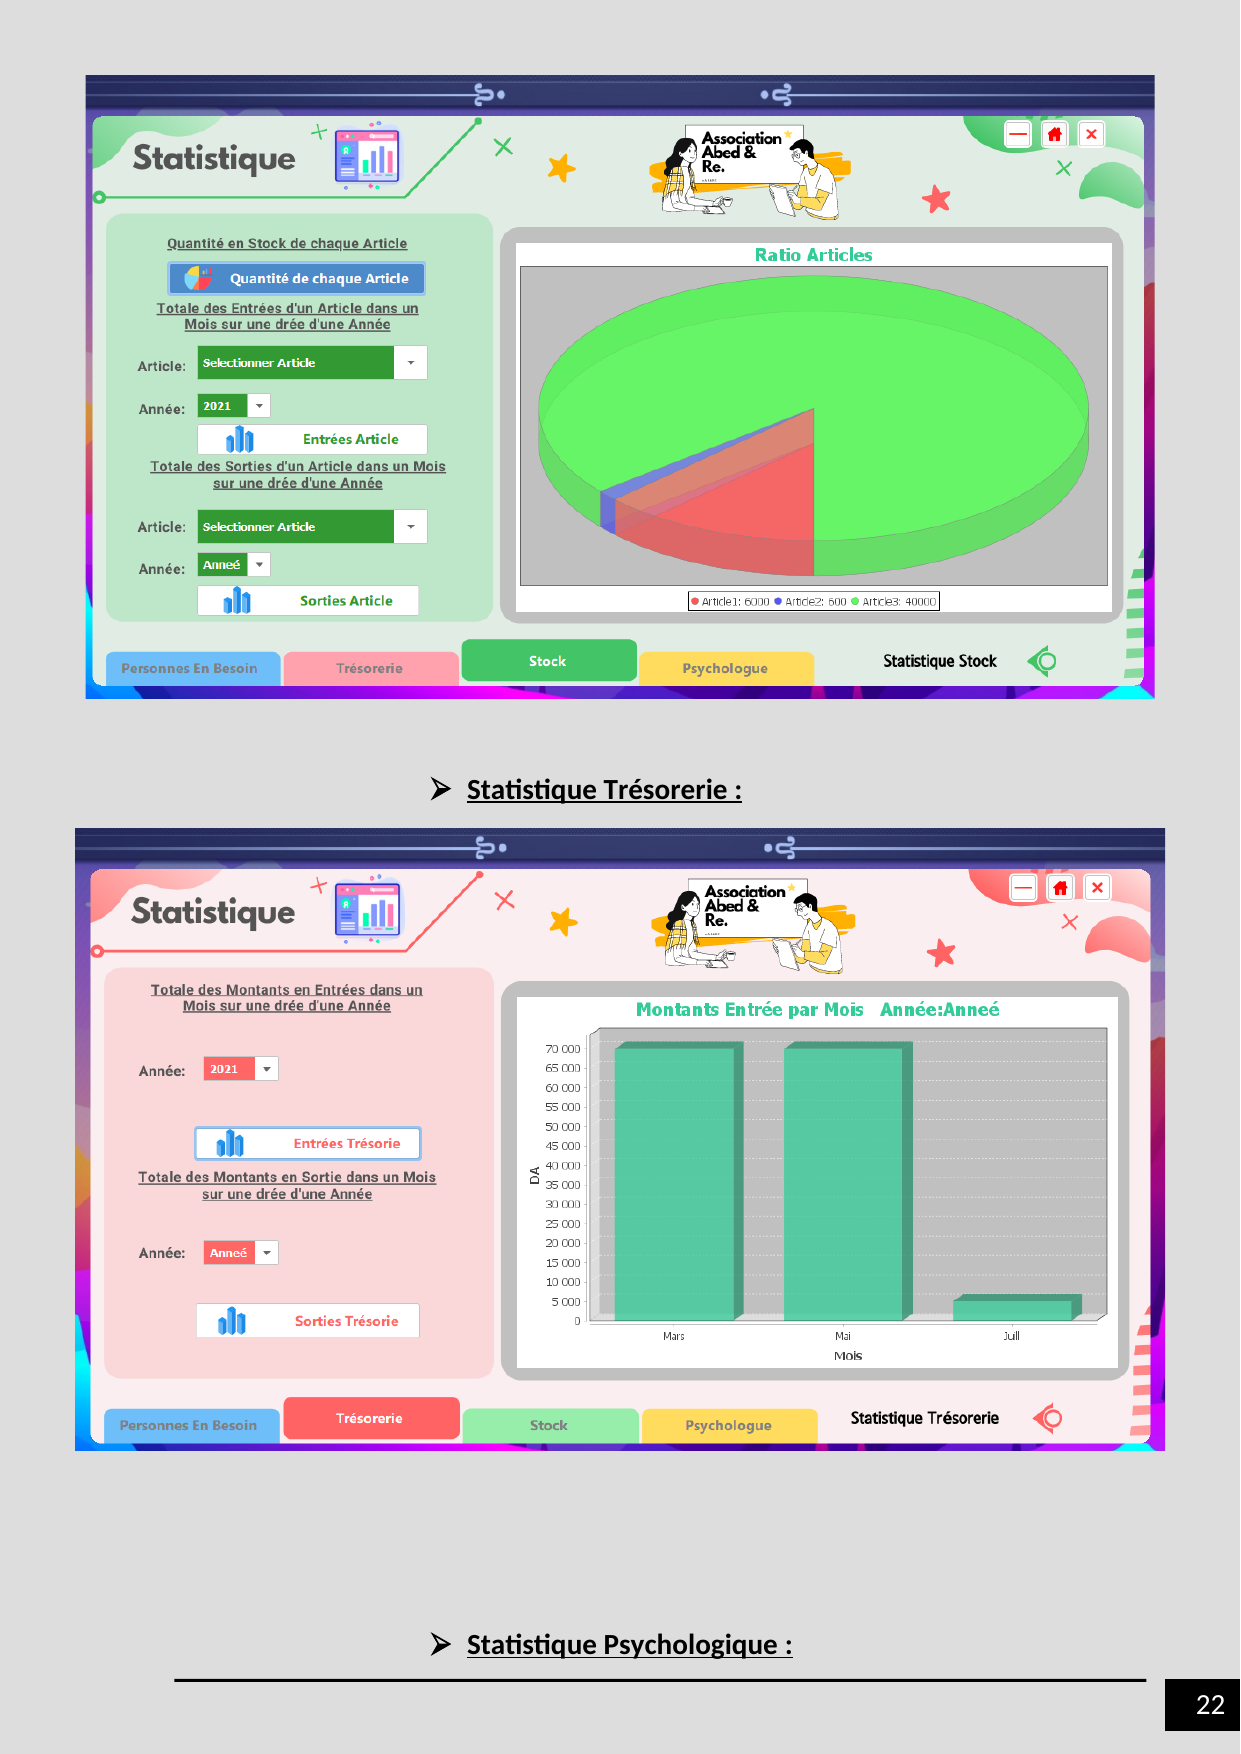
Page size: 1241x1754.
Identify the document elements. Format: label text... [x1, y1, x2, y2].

list Statistique Trésorerie : [429, 771, 1165, 806]
list Statistique Psychologique : [429, 1626, 1165, 1662]
picture [85, 75, 1155, 699]
picture [75, 828, 1166, 1451]
